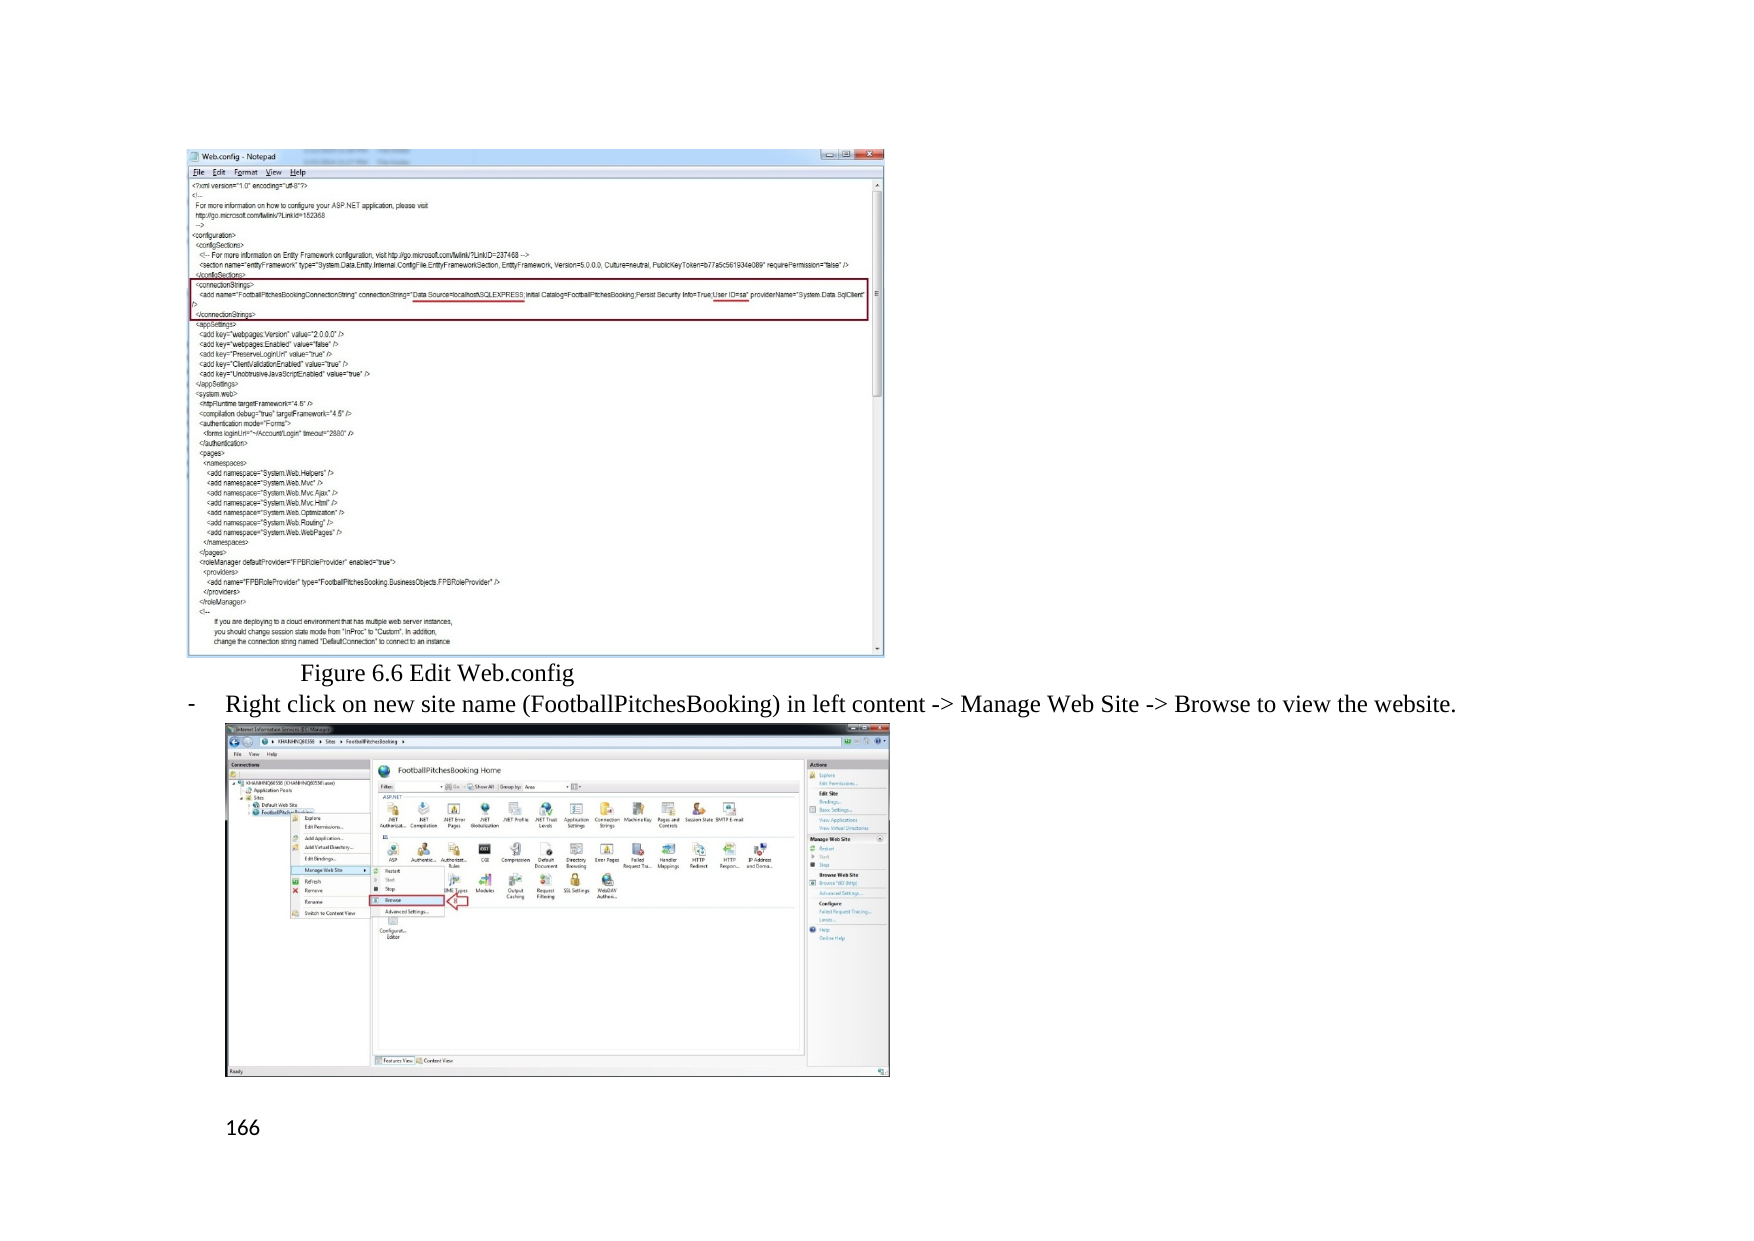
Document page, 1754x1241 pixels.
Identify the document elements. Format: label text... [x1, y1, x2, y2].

picture [225, 723, 890, 1077]
list Right click on new site name (FootballPitchesBooking) in left content -> Manage Web Site -> Browse to view the website. [188, 688, 1604, 719]
picture [186, 149, 885, 658]
text Figure 6.6 Edit Web.config [226, 658, 1604, 687]
